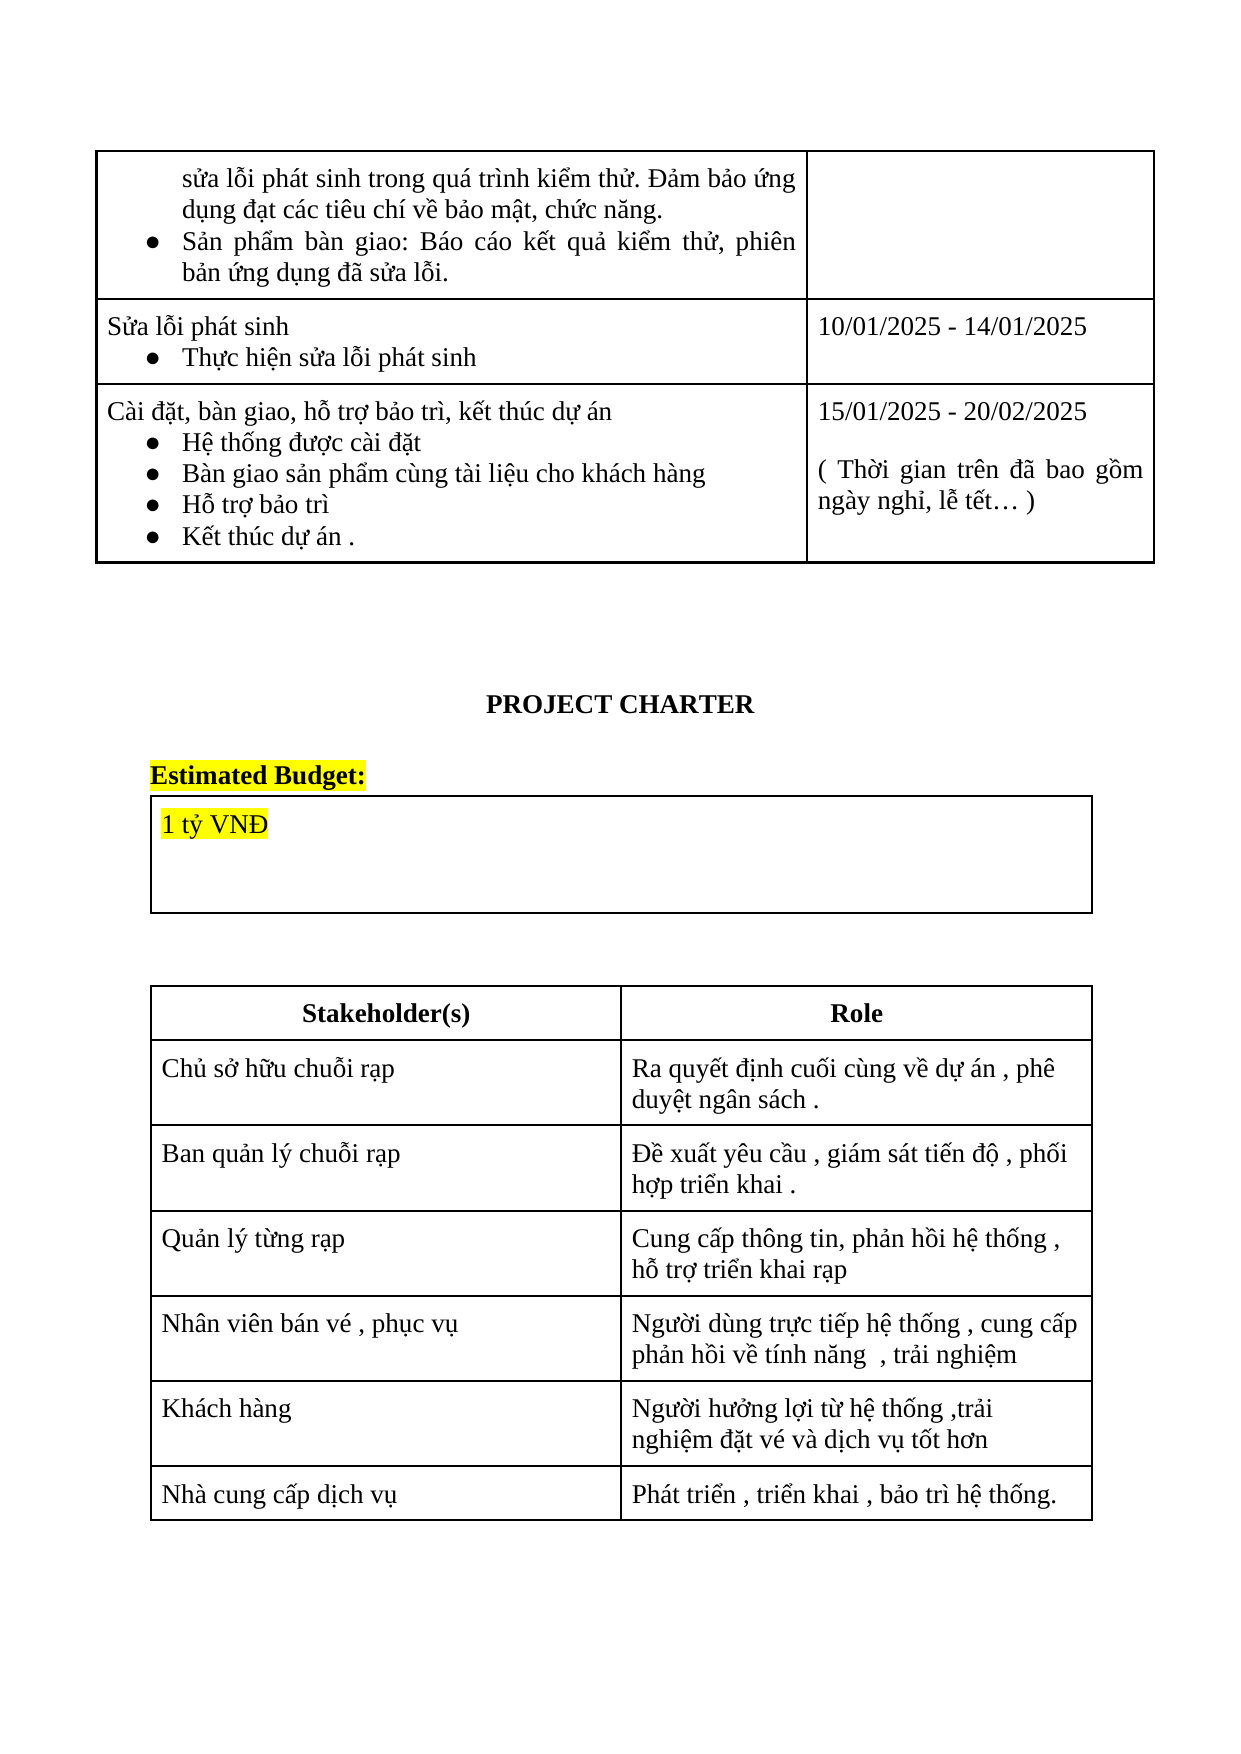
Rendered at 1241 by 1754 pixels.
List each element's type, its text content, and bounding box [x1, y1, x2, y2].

table_header Role [622, 987, 1091, 1039]
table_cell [808, 152, 1153, 297]
table_cell Cài đặt, bàn giao, hỗ trợ bảo trì, kết thúc dự án Hệ thống được cài đặt Bàn giao sản phẩm cùng tài liệu cho khách hàng Hỗ trợ bảo trì Kết thúc dự án . [98, 385, 806, 561]
table_cell Nhà cung cấp dịch vụ [152, 1467, 620, 1519]
table_header Stakeholder(s) [152, 987, 620, 1039]
table_header 1 tỷ VNĐ [152, 797, 1091, 912]
table_cell Người dùng trực tiếp hệ thống , cung cấp phản hồi về tính năng , trải nghiệm [622, 1297, 1091, 1380]
text Estimated Budget: [150, 759, 1090, 791]
table_cell 10/01/2025 - 14/01/2025 [808, 300, 1153, 383]
table_cell Phát triển , triển khai , bảo trì hệ thống. [622, 1467, 1091, 1519]
table_cell 15/01/2025 - 20/02/2025 ( Thời gian trên đã bao gồm ngày nghỉ, lễ tết… ) [808, 385, 1153, 561]
table_cell Cung cấp thông tin, phản hồi hệ thống , hỗ trợ triển khai rạp [622, 1212, 1091, 1295]
table_cell Khách hàng [152, 1382, 620, 1465]
table_cell Quản lý từng rạp [152, 1212, 620, 1295]
table_cell Chủ sở hữu chuỗi rạp [152, 1041, 620, 1124]
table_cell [98, 152, 806, 297]
table_cell Ra quyết định cuối cùng về dự án , phê duyệt ngân sách . [622, 1041, 1091, 1124]
table_cell Người hưởng lợi từ hệ thống ,trải nghiệm đặt vé và dịch vụ tốt hơn [622, 1382, 1091, 1465]
table_cell Đề xuất yêu cầu , giám sát tiến độ , phối hợp triển khai . [622, 1126, 1091, 1209]
table_cell Nhân viên bán vé , phục vụ [152, 1297, 620, 1380]
text PROJECT CHARTER [150, 688, 1090, 719]
table_cell Sửa lỗi phát sinh Thực hiện sửa lỗi phát sinh [98, 300, 806, 383]
table_cell Ban quản lý chuỗi rạp [152, 1126, 620, 1209]
